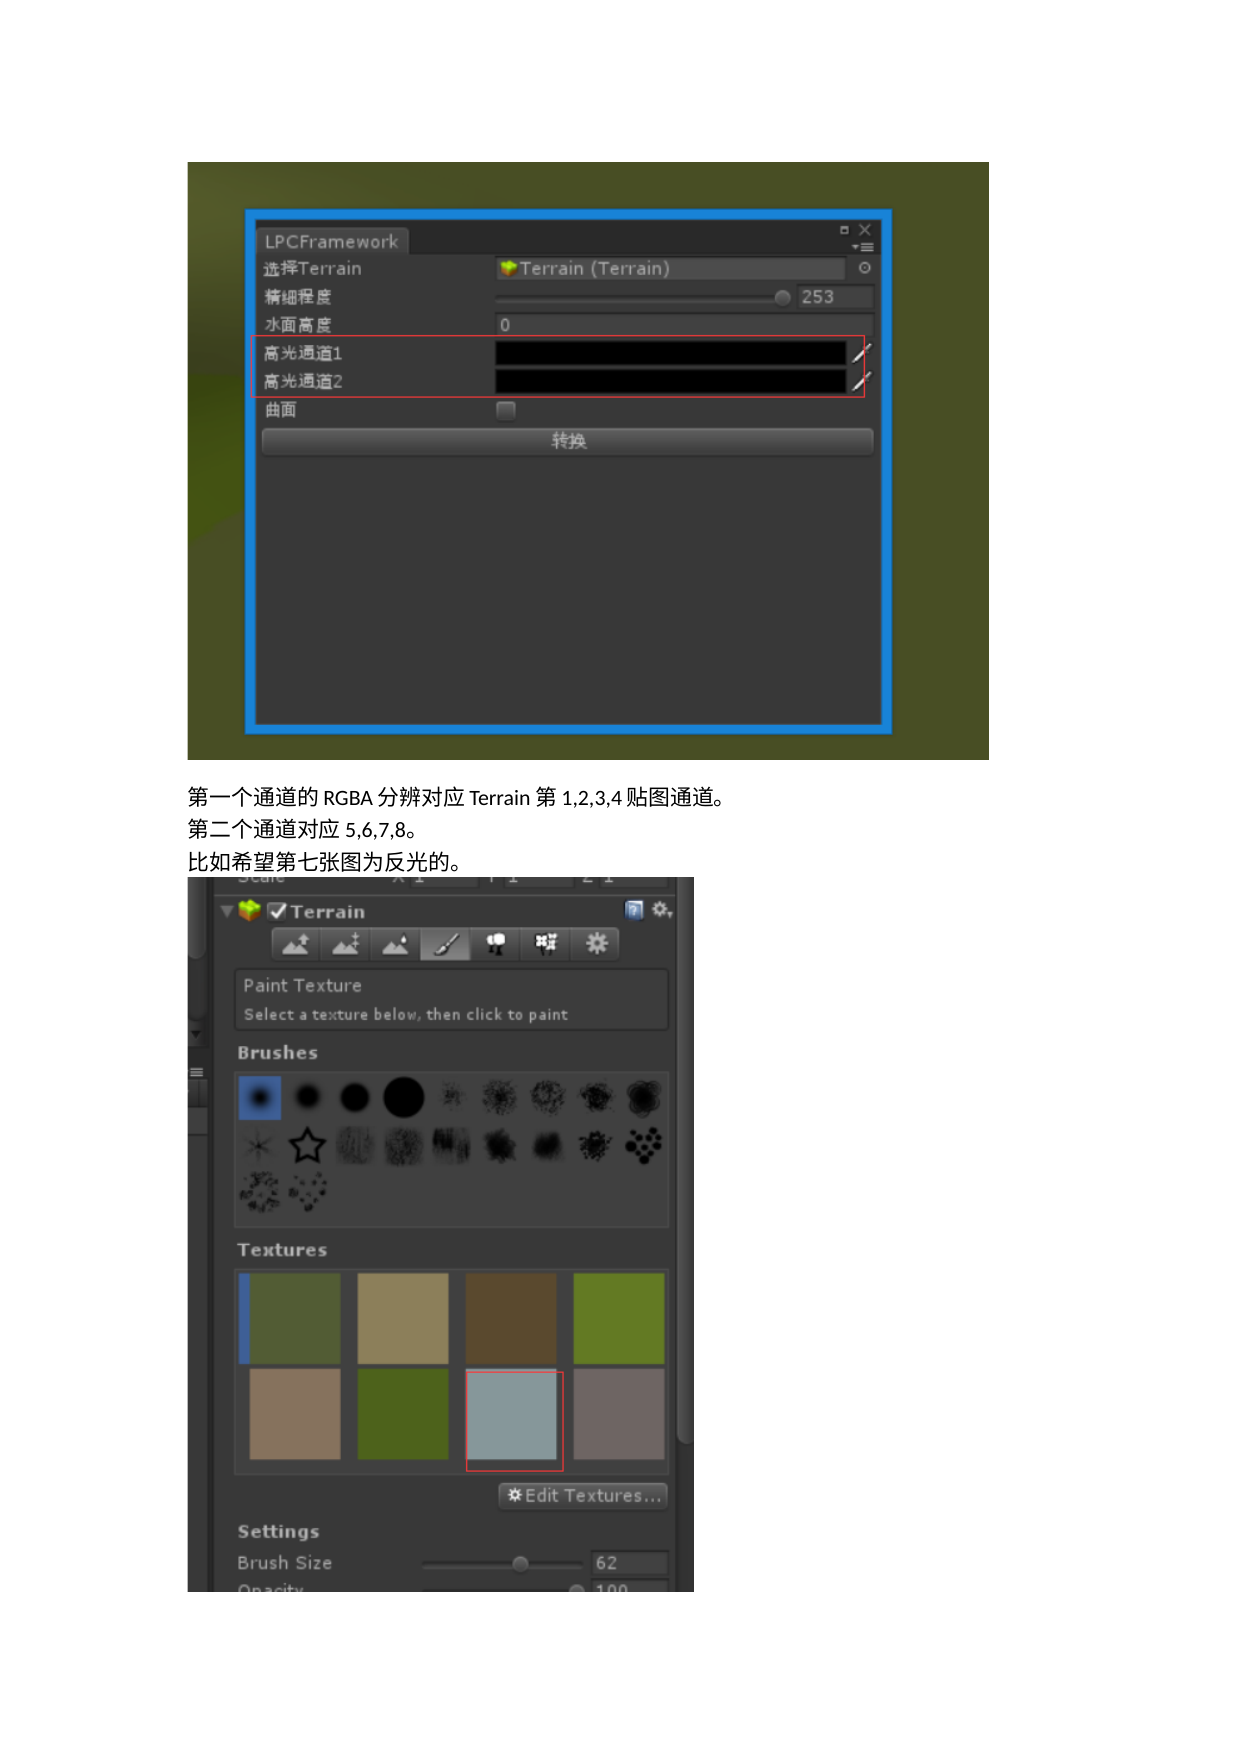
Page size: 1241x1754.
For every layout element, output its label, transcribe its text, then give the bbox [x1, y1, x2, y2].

text 第一个通道的RGBA分辨对应Terrain第1,2,3,4贴图通道。 [187, 779, 1053, 812]
text 第二个通道对应5,6,7,8。 [187, 812, 1053, 844]
picture [187, 162, 989, 760]
text 比如希望第七张图为反光的。 [187, 844, 1053, 877]
picture [187, 877, 694, 1592]
